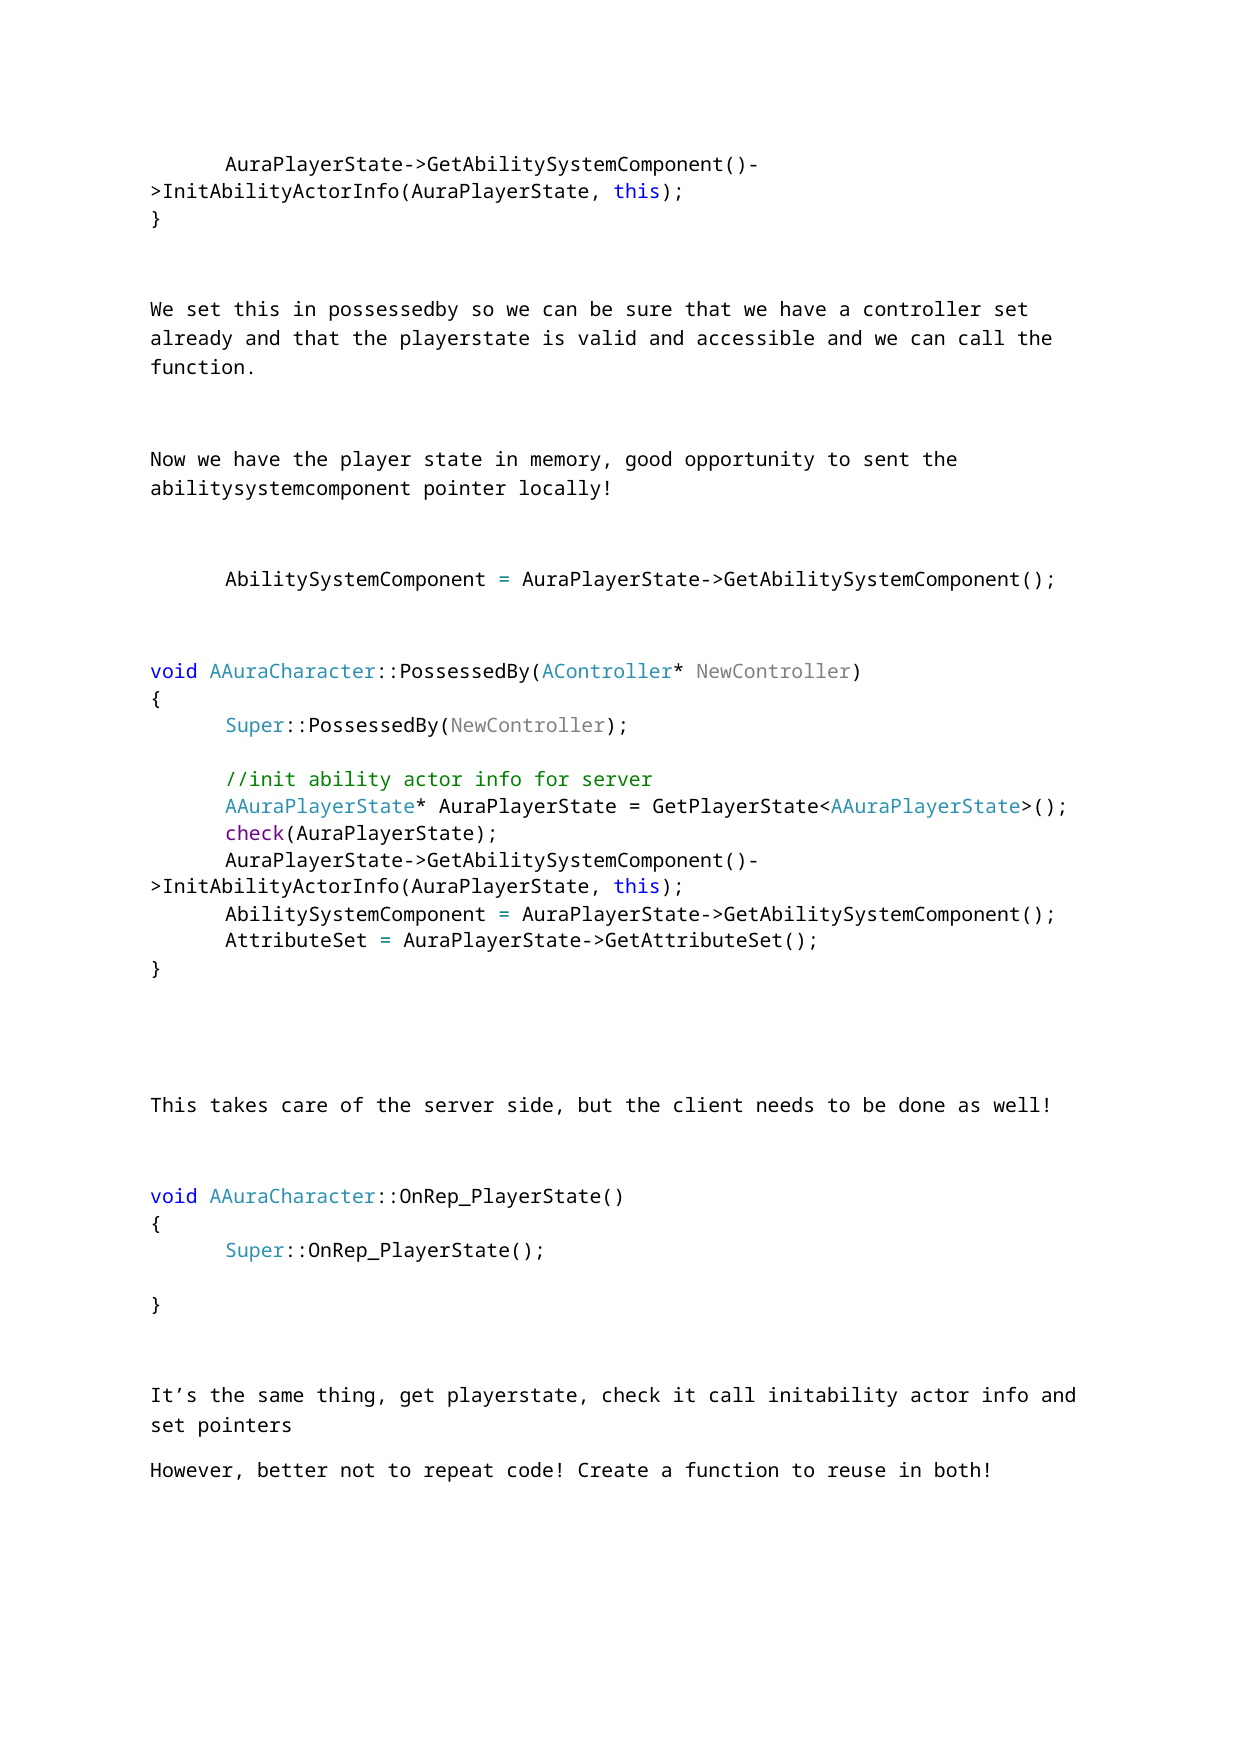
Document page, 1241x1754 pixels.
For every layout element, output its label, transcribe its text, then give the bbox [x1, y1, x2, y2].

text AuraPlayerState->GetAbilitySystemComponent()->InitAbilityActorInfo(AuraPlayerState, this); [150, 846, 1090, 900]
text } [150, 1290, 1090, 1317]
text Now we have the player state in memory, good opportunity to sent the abilitysystemcomponent pointer locally! [150, 445, 1090, 501]
text AbilitySystemComponent = AuraPlayerState->GetAbilitySystemComponent(); [150, 566, 1090, 592]
text This takes care of the server side, but the client needs to be done as well! [150, 1091, 1090, 1118]
text void AAuraCharacter::OnRep_PlayerState() [150, 1182, 1090, 1209]
text However, better not to repeat code! Create a function to reuse in both! [150, 1457, 1090, 1483]
text } [150, 204, 1090, 231]
text AuraPlayerState->GetAbilitySystemComponent()->InitAbilityActorInfo(AuraPlayerState, this); [150, 150, 1090, 204]
text It’s the same thing, get playerstate, check it call initability actor info and set pointers [150, 1382, 1090, 1438]
text AbilitySystemComponent = AuraPlayerState->GetAbilitySystemComponent(); [150, 900, 1090, 927]
text { [150, 684, 1090, 711]
text check(AuraPlayerState); [150, 819, 1090, 846]
text AttributeSet = AuraPlayerState->GetAttributeSet(); [150, 927, 1090, 954]
text We set this in possessedby so we can be sure that we have a controller set already and that the playerstate is valid and accessible and we can call the function. [150, 295, 1090, 381]
text AAuraPlayerState* AuraPlayerState = GetPlayerState<AAuraPlayerState>(); [150, 792, 1090, 819]
text Super::PossessedBy(NewController); [150, 711, 1090, 738]
text } [150, 954, 1090, 981]
text Super::OnRep_PlayerState(); [150, 1236, 1090, 1263]
text //init ability actor info for server [150, 765, 1090, 792]
text void AAuraCharacter::PossessedBy(AController* NewController) [150, 657, 1090, 684]
text { [150, 1209, 1090, 1236]
